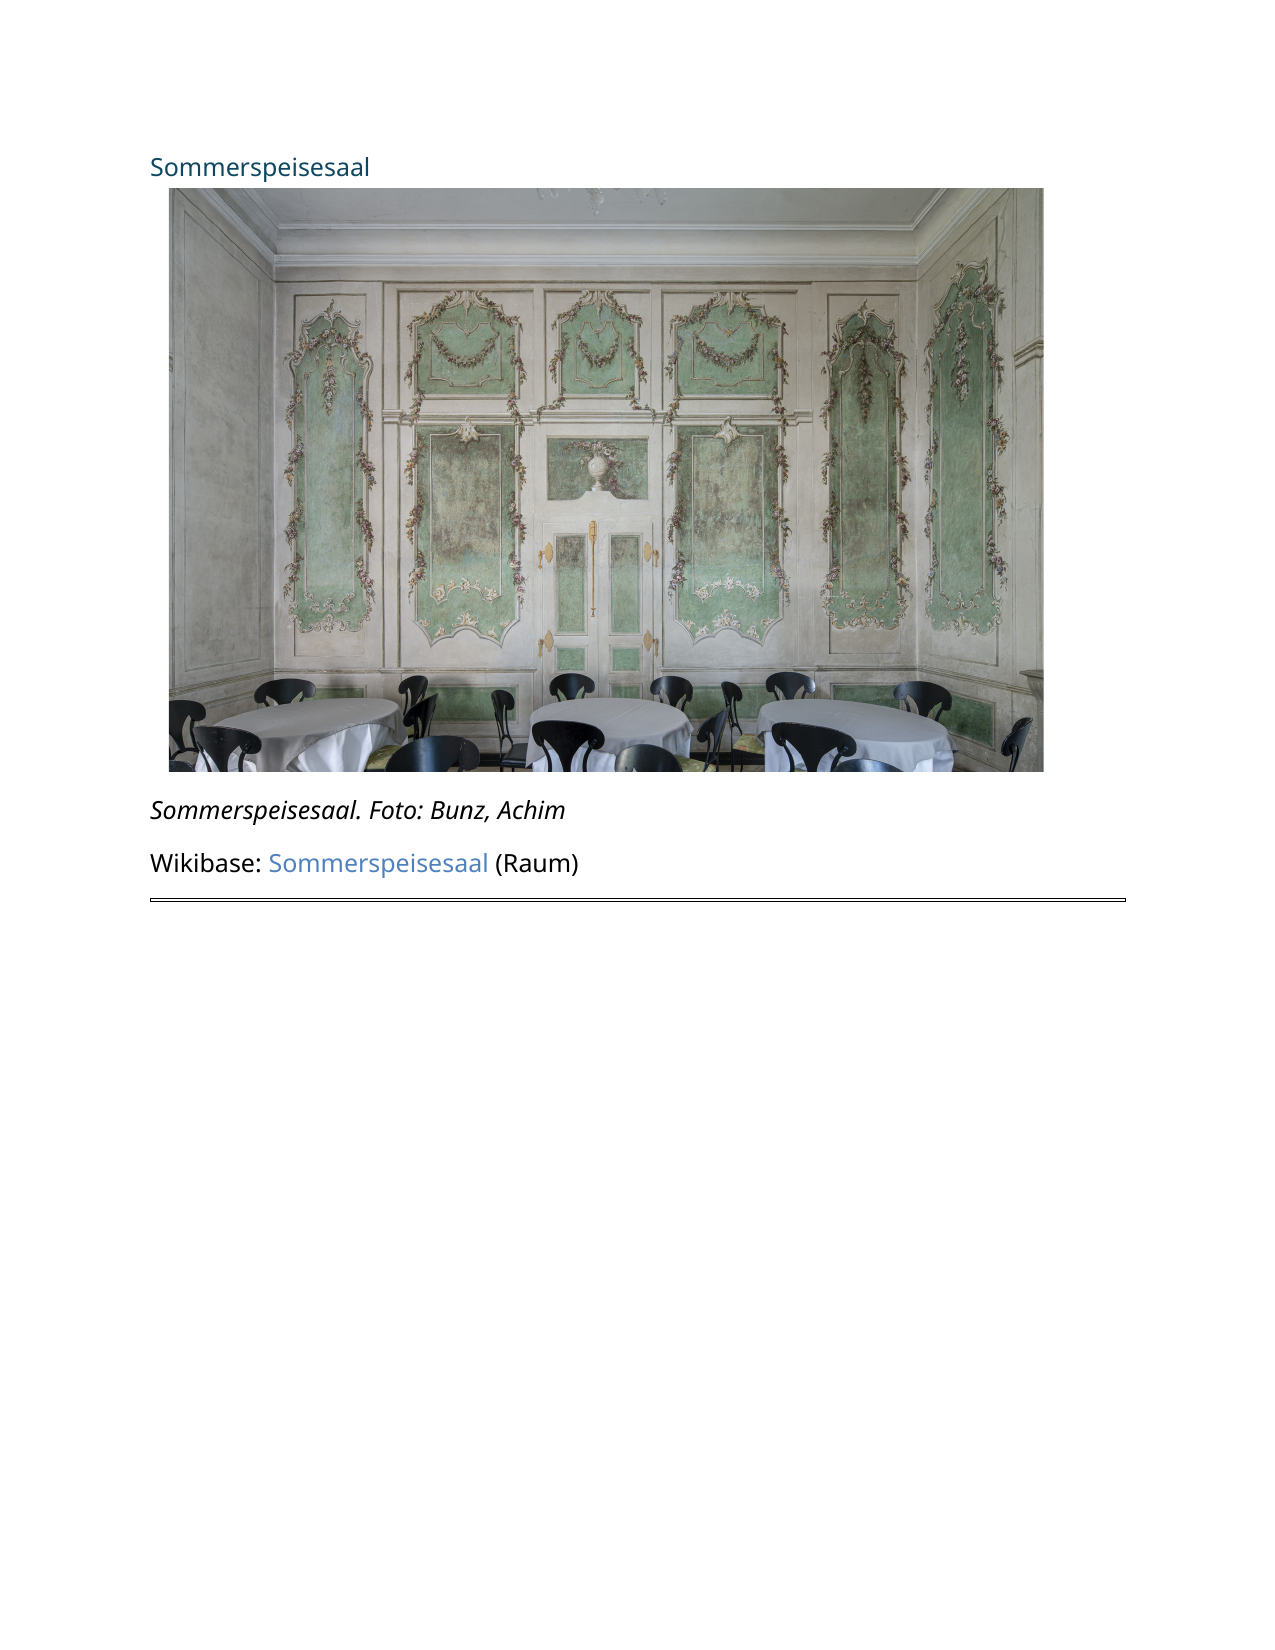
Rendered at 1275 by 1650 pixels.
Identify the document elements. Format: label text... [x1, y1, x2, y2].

text Wikibase: Sommerspeisesaal (Raum) [150, 846, 1125, 879]
subtitle Sommerspeisesaal [150, 150, 1125, 184]
text Sommerspeisesaal. Foto: Bunz, Achim [150, 793, 1125, 827]
picture [168, 188, 1044, 772]
